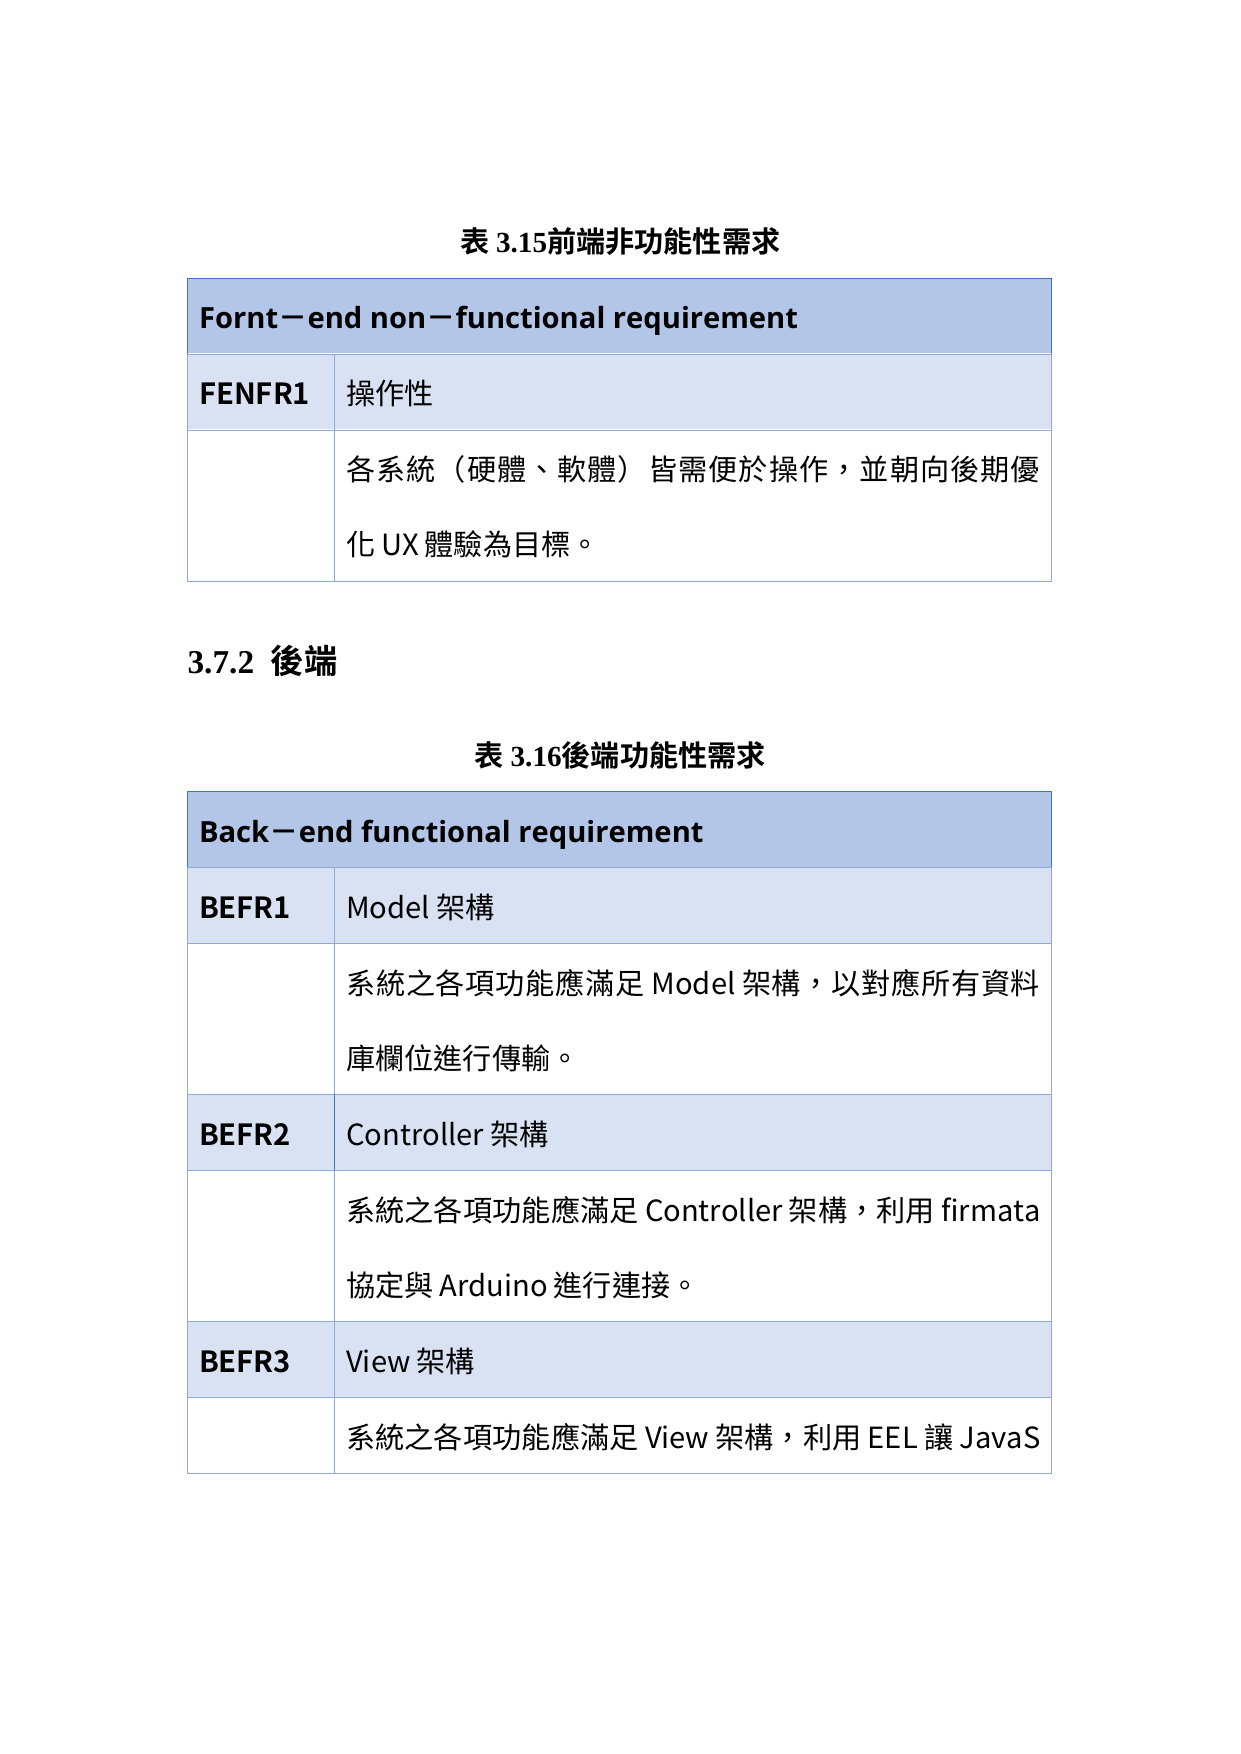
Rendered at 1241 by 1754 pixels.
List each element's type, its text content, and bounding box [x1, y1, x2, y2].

table_cell 操作性 [335, 355, 1051, 429]
table_cell 系統之各項功能應滿足Model架構，以對應所有資料庫欄位進行傳輸。 [335, 944, 1051, 1094]
table_cell [188, 1398, 334, 1473]
text 表 3.16後端功能性需求 [187, 716, 1053, 791]
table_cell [335, 1398, 1051, 1473]
table_cell BEFR2 [188, 1095, 334, 1170]
text 表 3.15前端非功能性需求 [187, 202, 1053, 277]
table_cell [188, 944, 334, 1094]
table_cell [188, 1171, 334, 1321]
table_cell FENFR1 [188, 355, 334, 429]
table_cell BEFR3 [188, 1322, 334, 1397]
table_header Back－end functional requirement [188, 792, 1051, 867]
table_cell Model架構 [335, 868, 1051, 943]
table_header Fornt－end non－functional requirement [188, 279, 1051, 353]
table_cell Controller架構 [335, 1095, 1051, 1170]
table_cell BEFR1 [188, 868, 334, 943]
table_cell 系統之各項功能應滿足Controller架構，利用firmata協定與Arduino進行連接。 [335, 1171, 1051, 1321]
table_cell 各系統（硬體、軟體）皆需便於操作，並朝向後期優化UX體驗為目標。 [335, 431, 1051, 581]
table_cell [188, 431, 334, 581]
table_cell View架構 [335, 1322, 1051, 1397]
subtitle 後端 [187, 621, 1053, 696]
